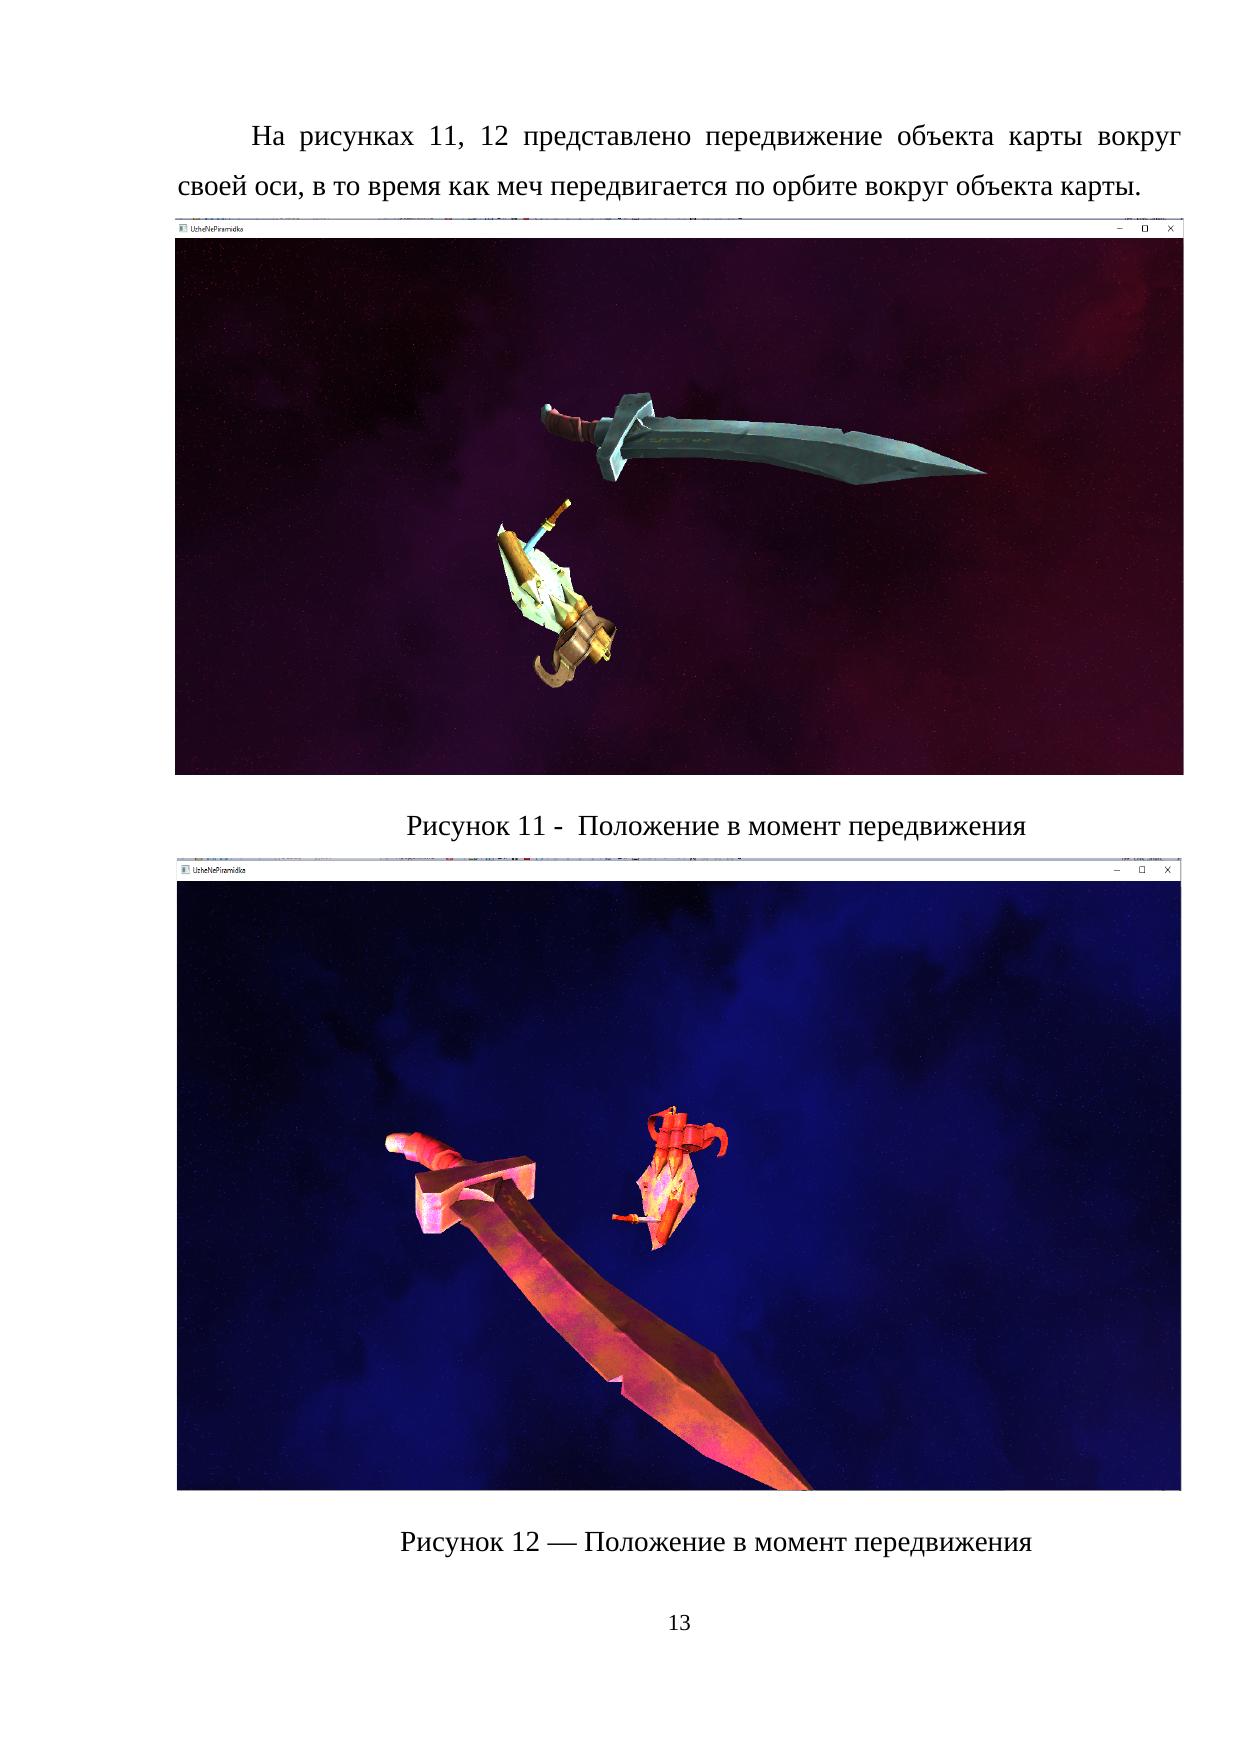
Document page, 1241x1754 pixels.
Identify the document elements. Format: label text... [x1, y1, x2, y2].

text На рисунках 11, 12 представлено передвижение объекта карты вокруг своей оси, в то время как меч передвигается по орбите вокруг объекта карты. [177, 118, 1181, 202]
text Рисунок 12 — Положение в момент передвижения [177, 1491, 1181, 1558]
picture [176, 858, 1182, 1491]
picture [175, 218, 1184, 775]
text Рисунок 11 - Положение в момент передвижения [177, 775, 1181, 841]
